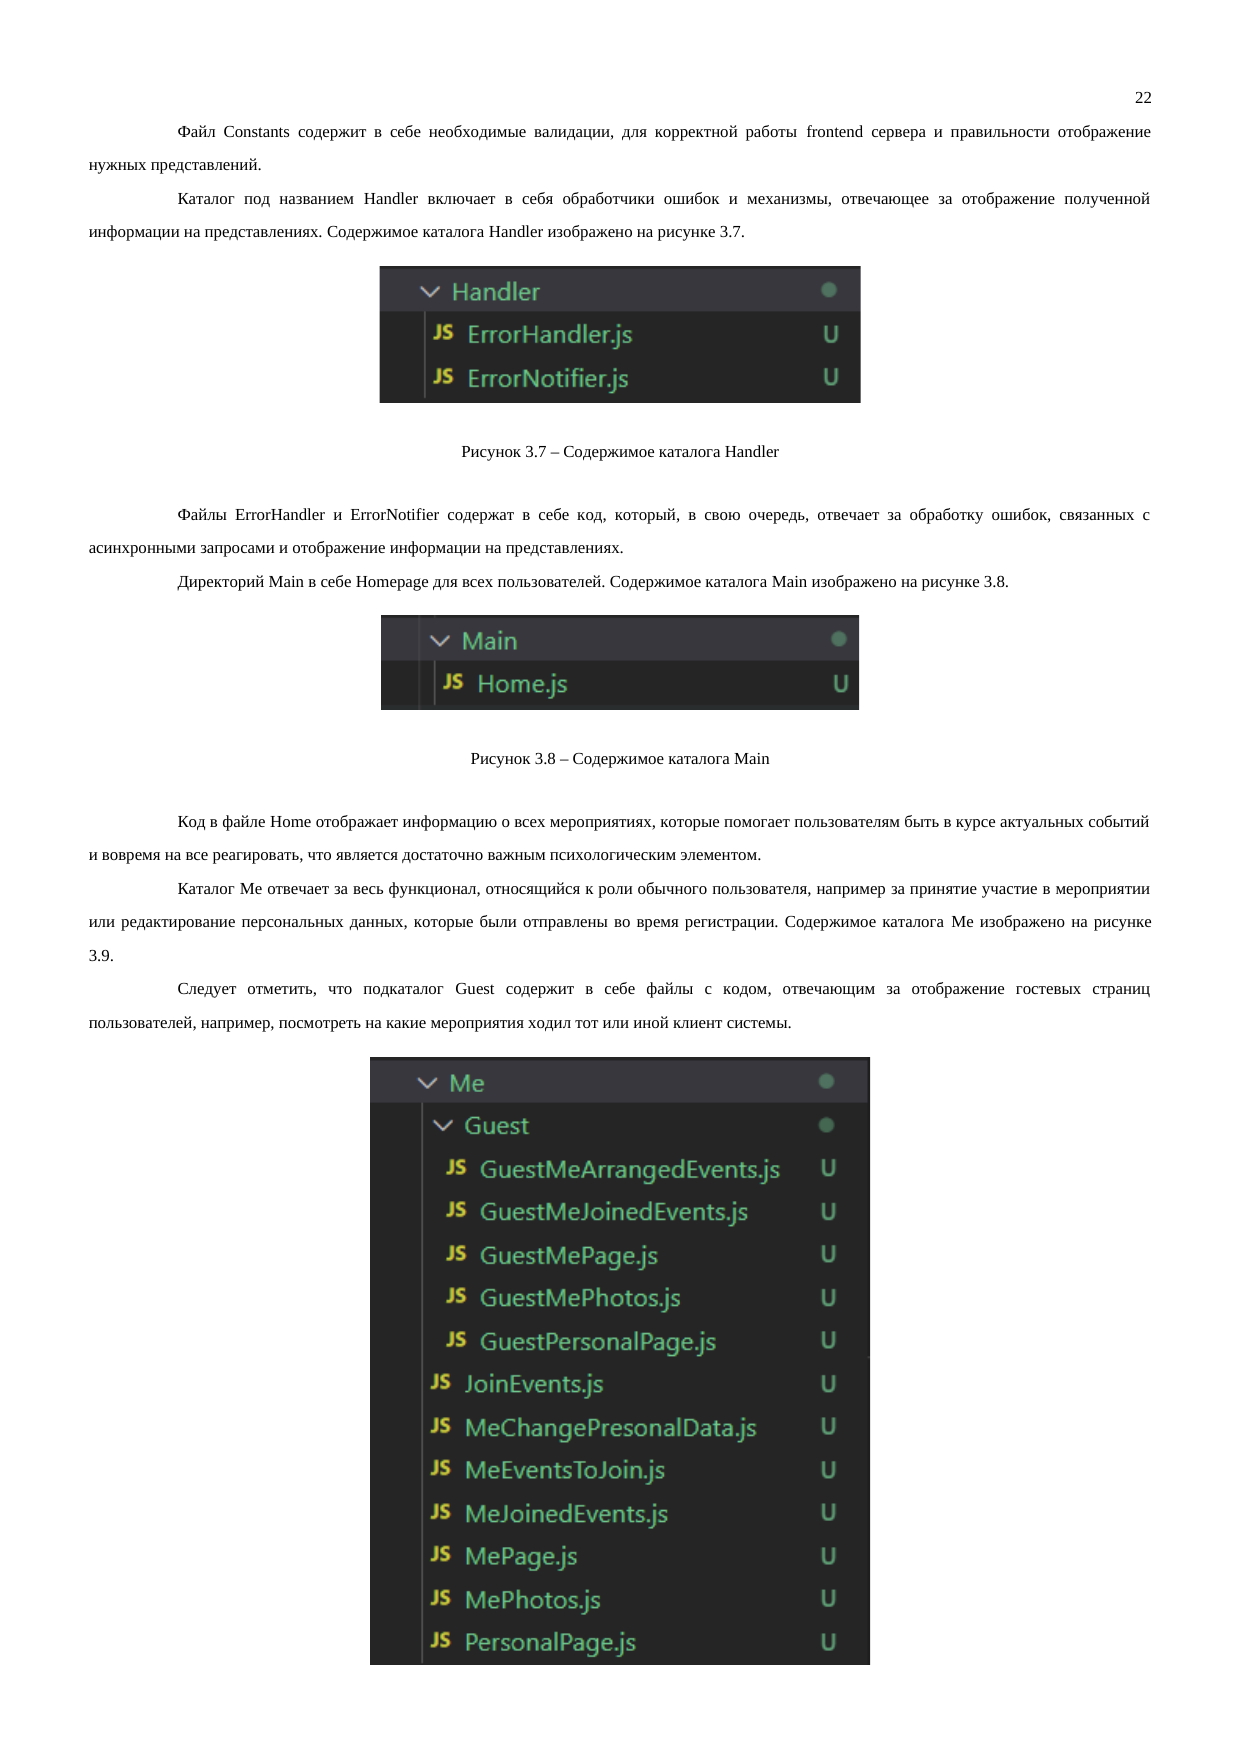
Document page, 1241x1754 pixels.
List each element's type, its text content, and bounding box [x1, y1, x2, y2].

text Файлы ErrorHandler и ErrorNotifier содержат в себе код, который, в свою очередь, отвечает за обработку ошибок, связанных с асинхронными запросами и отображение информации на представлениях. [88, 490, 1152, 557]
text Код в файле Home отображает информацию о всех мероприятиях, которые помогает пользователям быть в курсе актуальных событий и вовремя на все реагировать, что является достаточно важным психологическим элементом. [88, 797, 1152, 864]
picture [370, 1057, 871, 1665]
picture [381, 615, 860, 710]
text Директорий Main в себе Homepage для всех пользователей. Содержимое каталога Main изображено на рисунке 3.8. [88, 557, 1152, 591]
text Рисунок 3.8 – Содержимое каталога Main [89, 734, 1152, 768]
text Рисунок 3.7 – Содержимое каталога Handler [89, 427, 1152, 461]
picture [379, 266, 861, 403]
text Файл Constants содержит в себе необходимые валидации, для корректной работы frontend сервера и правильности отображение нужных представлений. [88, 107, 1152, 174]
text Каталог под названием Handler включает в себя обработчики ошибок и механизмы, отвечающее за отображение полученной информации на представлениях. Содержимое каталога Handler изображено на рисунке 3.7. [88, 174, 1152, 241]
text Каталог Me отвечает за весь функционал, относящийся к роли обычного пользователя, например за принятие участие в мероприятии или редактирование персональных данных, которые были отправлены во время регистрации. Содержимое каталога Me изображено на рисунке 3.9. [88, 864, 1152, 965]
text Следует отметить, что подкаталог Guest содержит в себе файлы с кодом, отвечающим за отображение гостевых страниц пользователей, например, посмотреть на какие мероприятия ходил тот или иной клиент системы. [88, 965, 1152, 1032]
